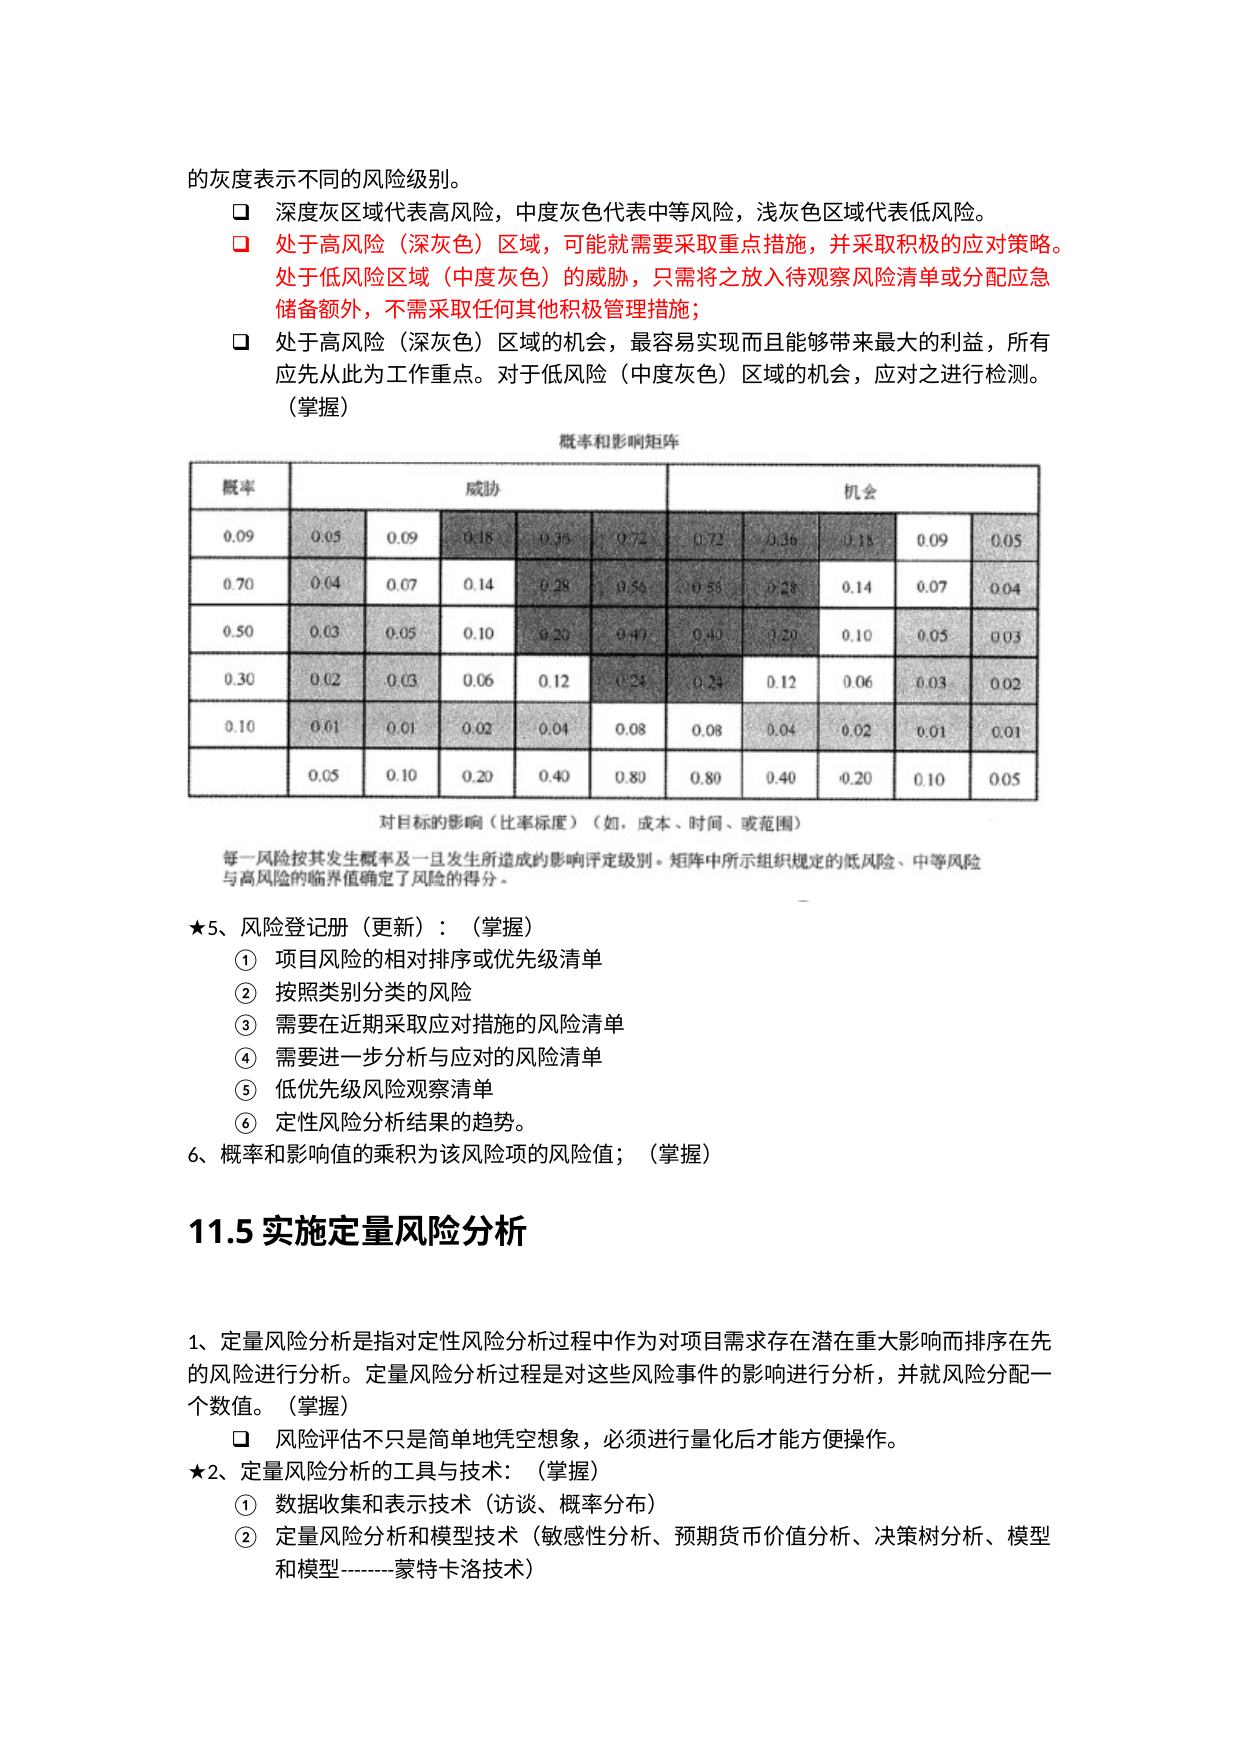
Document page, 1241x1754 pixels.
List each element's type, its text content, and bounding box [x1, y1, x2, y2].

list 深度灰区域代表高风险，中度灰色代表中等风险，浅灰色区域代表低风险。 [231, 194, 1053, 227]
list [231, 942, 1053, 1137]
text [187, 162, 1053, 194]
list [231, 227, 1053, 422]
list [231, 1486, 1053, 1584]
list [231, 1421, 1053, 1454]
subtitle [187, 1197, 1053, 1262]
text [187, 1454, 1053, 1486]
picture [187, 422, 1053, 902]
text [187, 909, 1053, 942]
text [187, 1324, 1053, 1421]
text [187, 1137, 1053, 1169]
